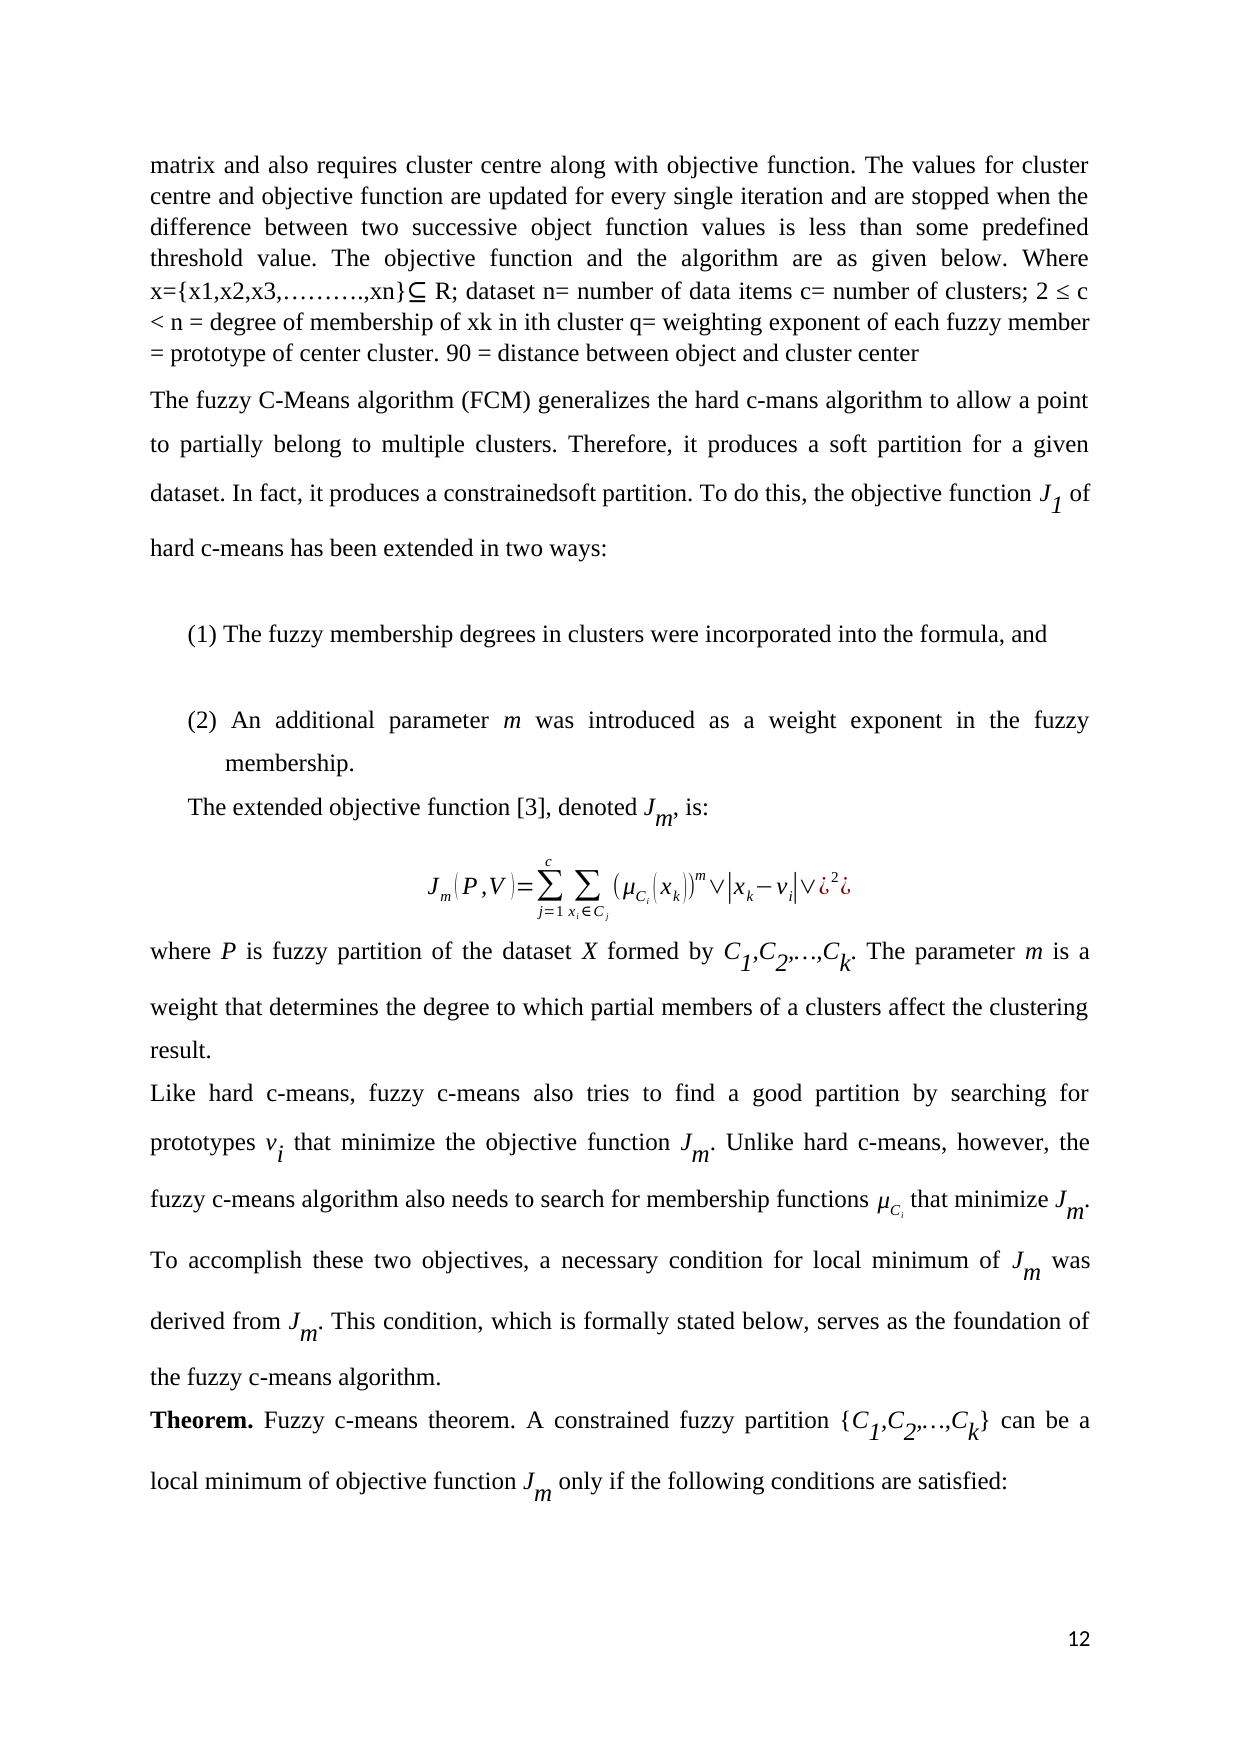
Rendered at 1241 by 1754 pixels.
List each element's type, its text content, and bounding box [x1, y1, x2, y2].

text The fuzzy C-Means algorithm (FCM) generalizes the hard c-mans algorithm to allow a point to partially belong to multiple clusters. Therefore, it produces a soft partition for a given dataset. In fact, it produces a constrainedsoft partition. To do this, the objective function J1 of hard c-means has been extended in two ways: [150, 386, 1090, 562]
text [150, 150, 1090, 367]
text (1) The fuzzy membership degrees in clusters were incorporated into the formula, and [187, 619, 1090, 648]
text (2) An additional parameter m was introduced as a weight exponent in the fuzzy membership. [187, 705, 1090, 777]
text Theorem. Fuzzy c-means theorem. A constrained fuzzy partition {C1,C2,…,Ck} can be a local minimum of objective function Jm only if the following conditions are satisfied: [150, 1405, 1090, 1506]
text where P is fuzzy partition of the dataset X formed by C1,C2,…,Ck. The parameter m is a weight that determines the degree to which partial members of a clusters affect the clustering result. [150, 936, 1090, 1063]
text Like hard c-means, fuzzy c-means also tries to find a good partition by searching for prototypes vi that minimize the objective function Jm. Unlike hard c-means, however, the fuzzy c-means algorithm also needs to search for membership functions that minimize Jm. To accomplish these two objectives, a necessary condition for local minimum of Jm was derived from Jm. This condition, which is formally stated below, serves as the foundation of the fuzzy c-means algorithm. [150, 1078, 1090, 1390]
text The extended objective function [3], denoted Jm, is: [187, 792, 1090, 832]
